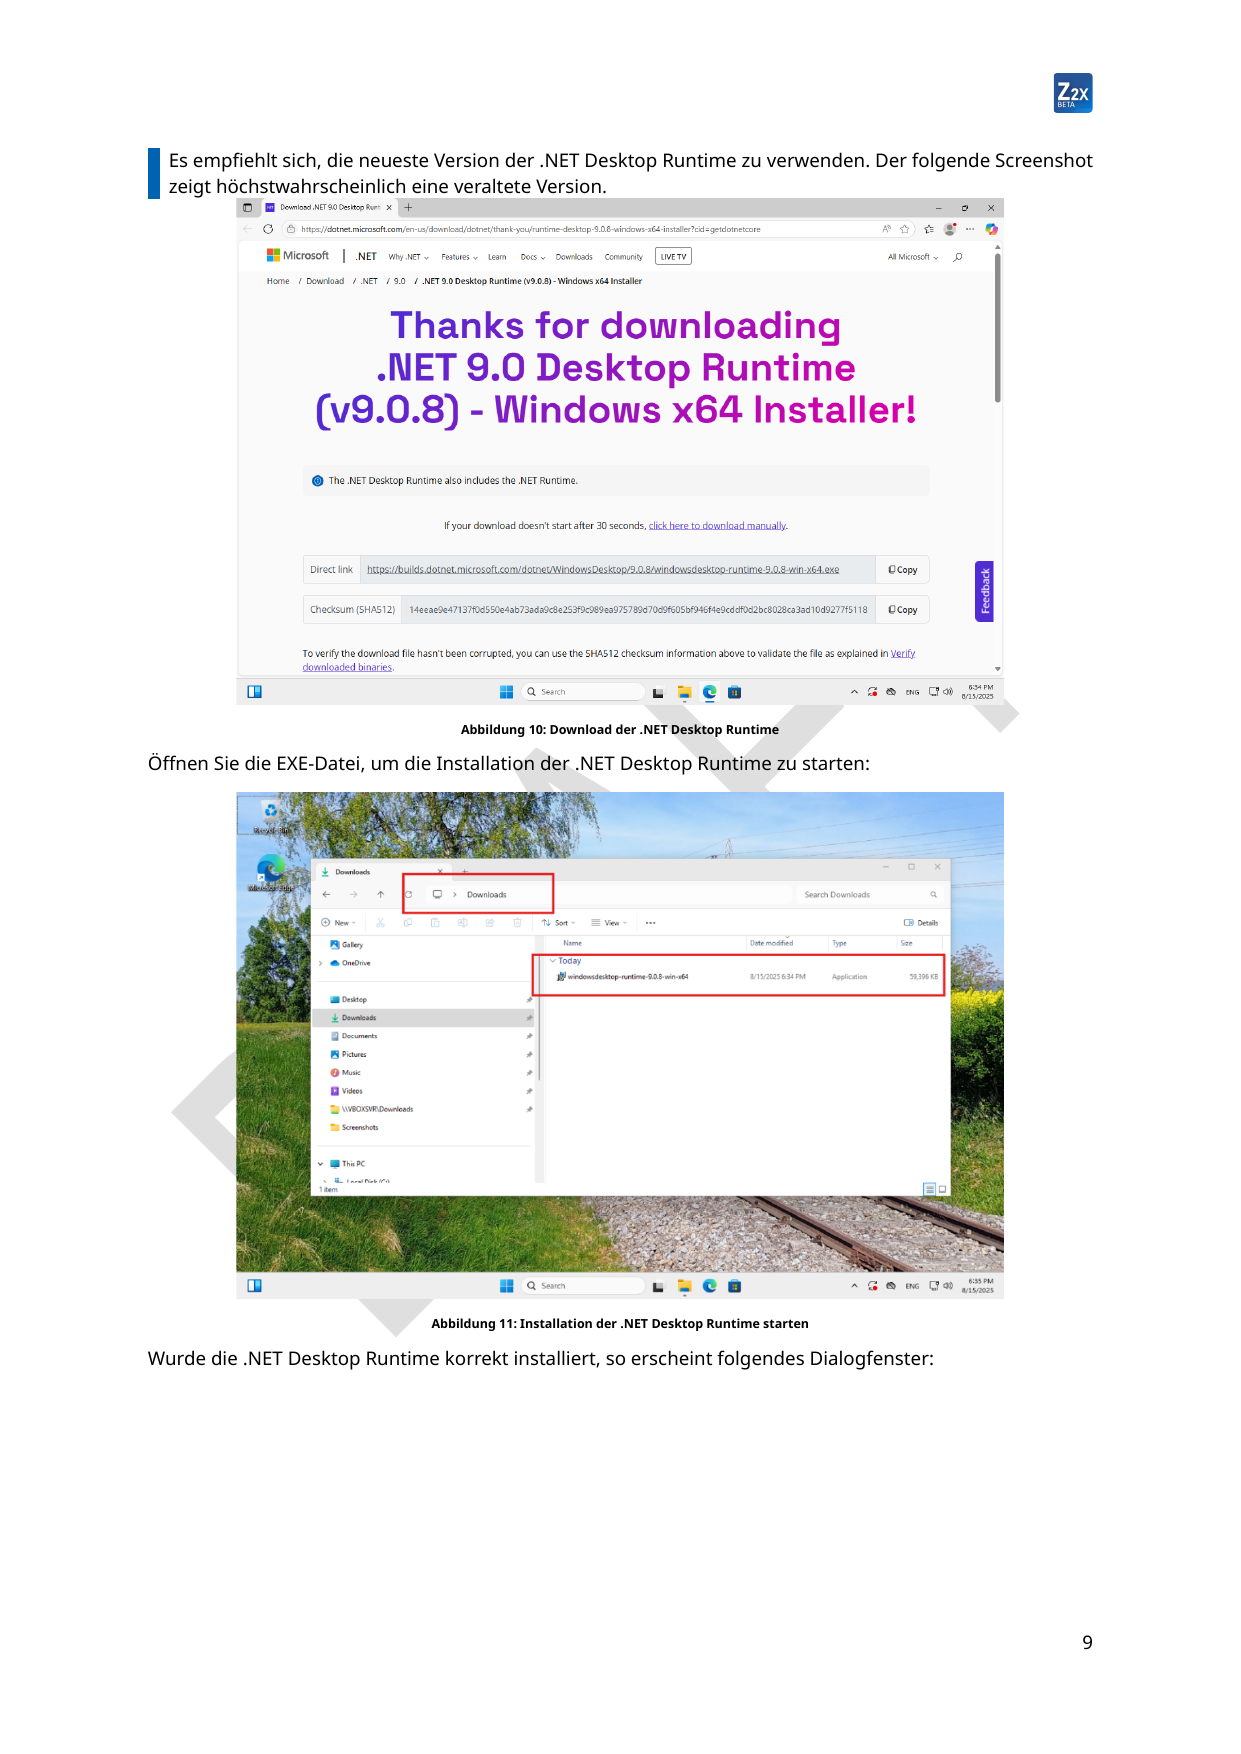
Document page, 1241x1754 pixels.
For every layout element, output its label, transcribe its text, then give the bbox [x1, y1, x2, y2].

picture [236, 199, 1004, 705]
picture [236, 792, 1004, 1299]
text Es empfiehlt sich, die neueste Version der .NET Desktop Runtime zu verwenden. Der folgende Screenshot zeigt höchstwahrscheinlich eine veraltete Version. [168, 148, 1098, 199]
text Wurde die .NET Desktop Runtime korrekt installiert, so erscheint folgendes Dialogfenster: [148, 1345, 1093, 1370]
picture [1053, 73, 1093, 113]
text Öffnen Sie die EXE-Datei, um die Installation der .NET Desktop Runtime zu starten: [148, 751, 1093, 776]
